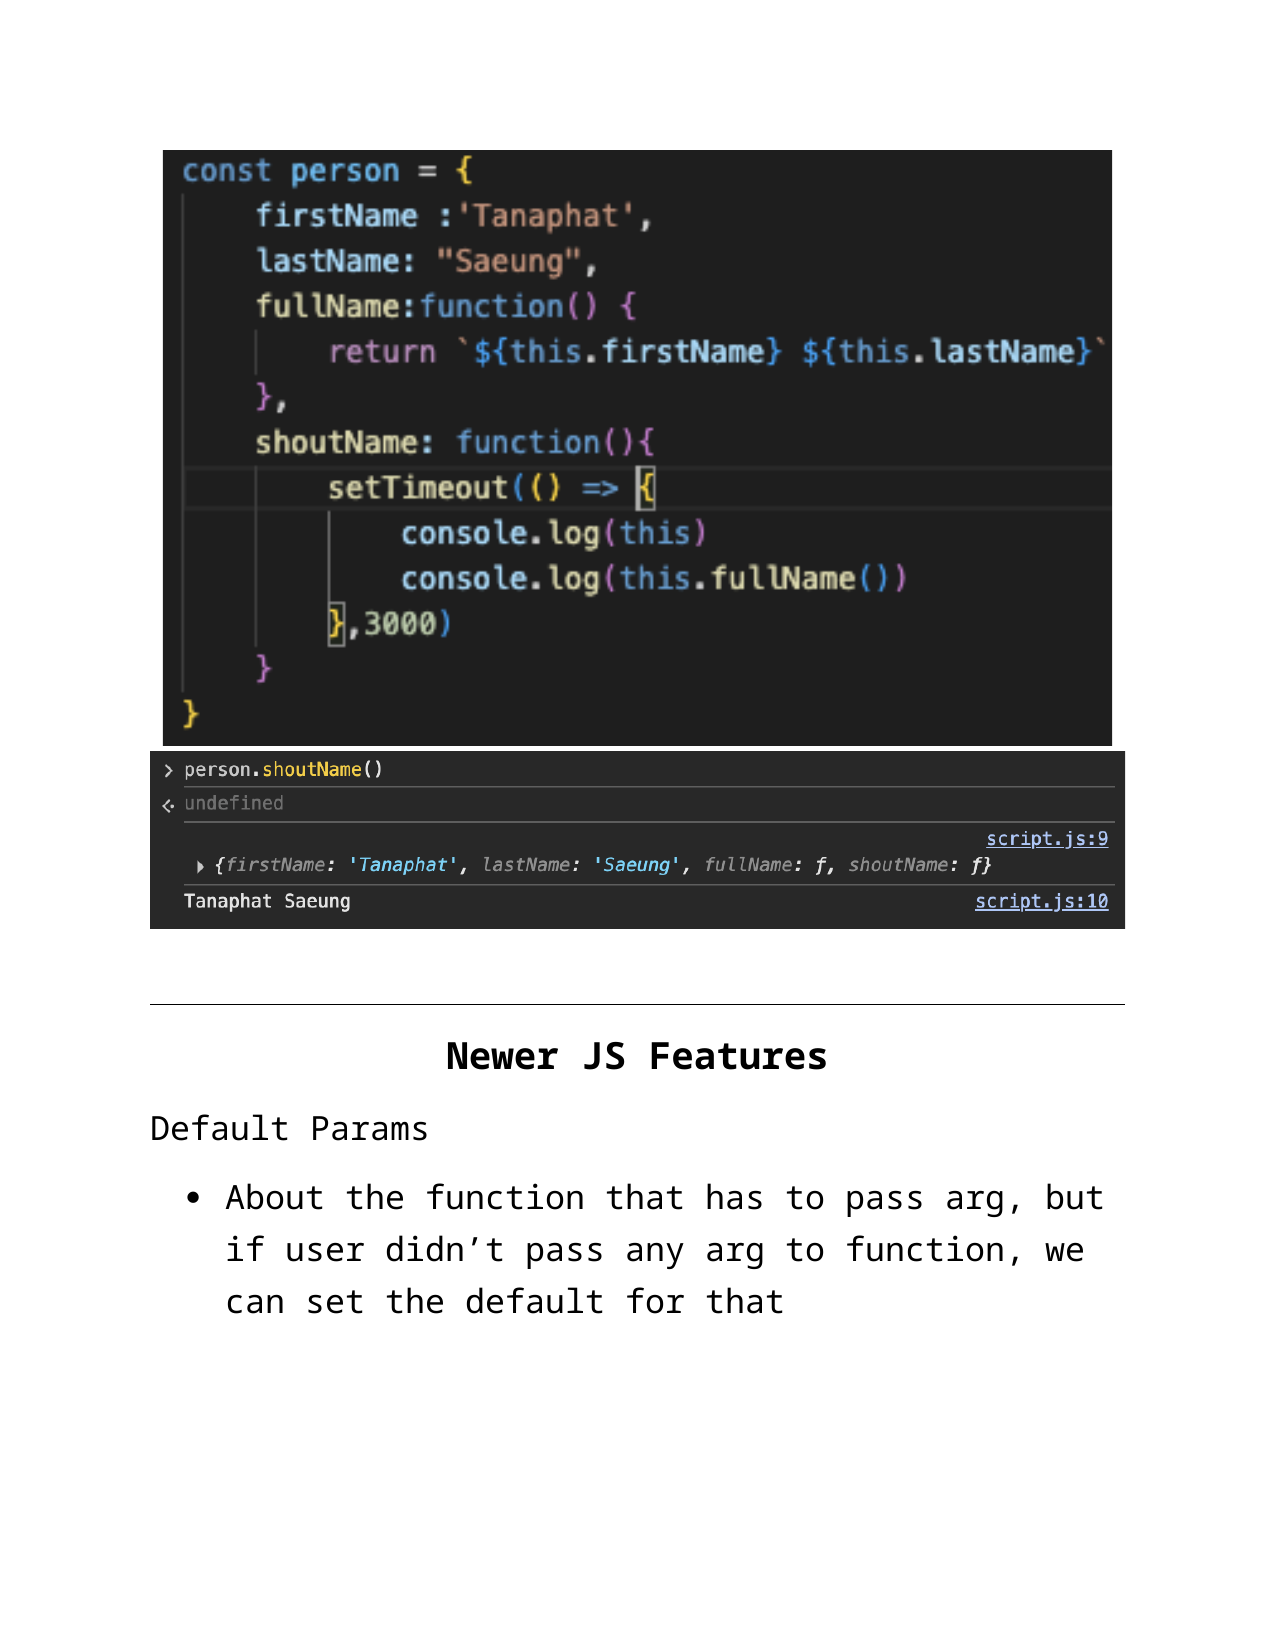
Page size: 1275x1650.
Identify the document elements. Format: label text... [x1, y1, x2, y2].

picture [150, 751, 1125, 929]
text Default Params [150, 1105, 1125, 1150]
list About the function that has to pass arg, but if user didn’t pass any arg to function, we can set the default for that [187, 1174, 1125, 1323]
picture [162, 150, 1113, 746]
text Newer JS Features [150, 1029, 1125, 1081]
